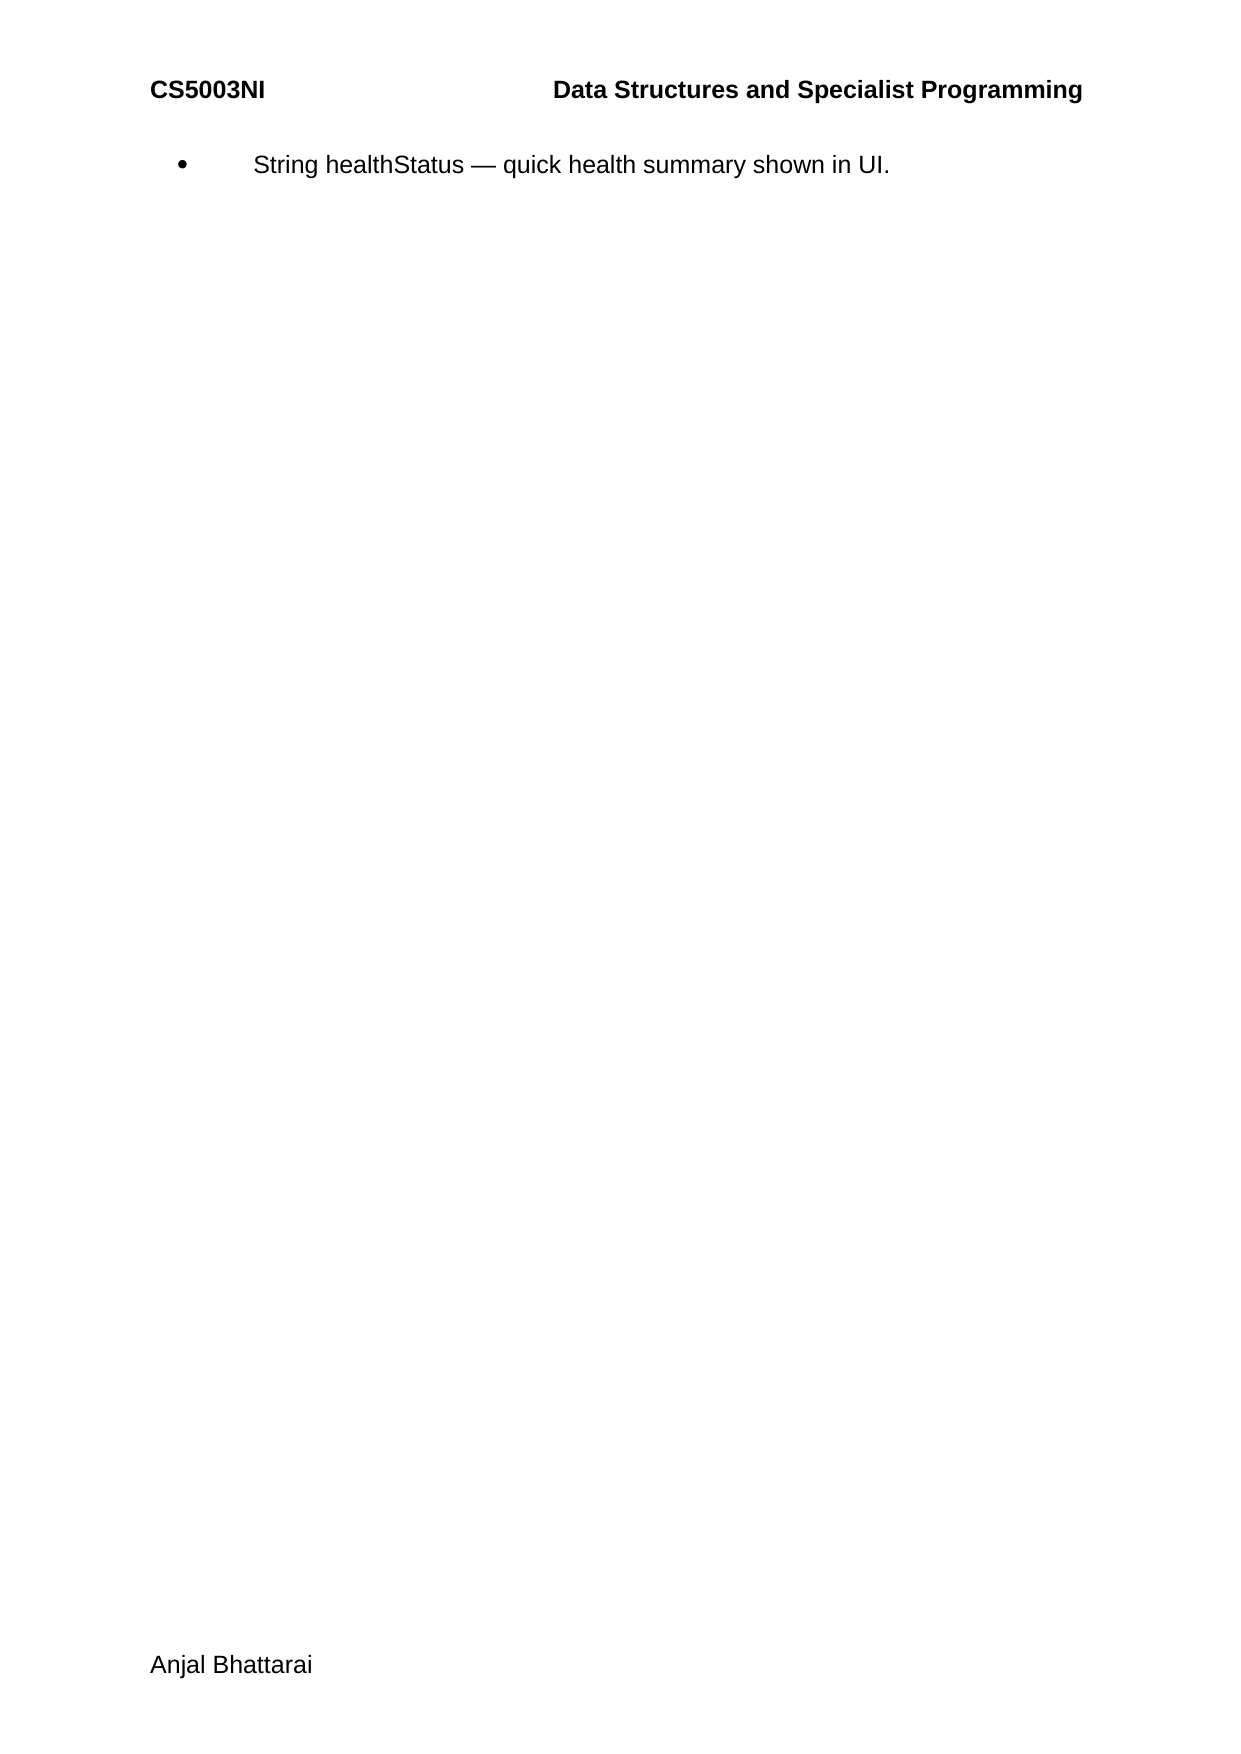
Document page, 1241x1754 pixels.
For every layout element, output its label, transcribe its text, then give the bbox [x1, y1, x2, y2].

list String healthStatus — quick health summary shown in UI. [178, 150, 1090, 179]
